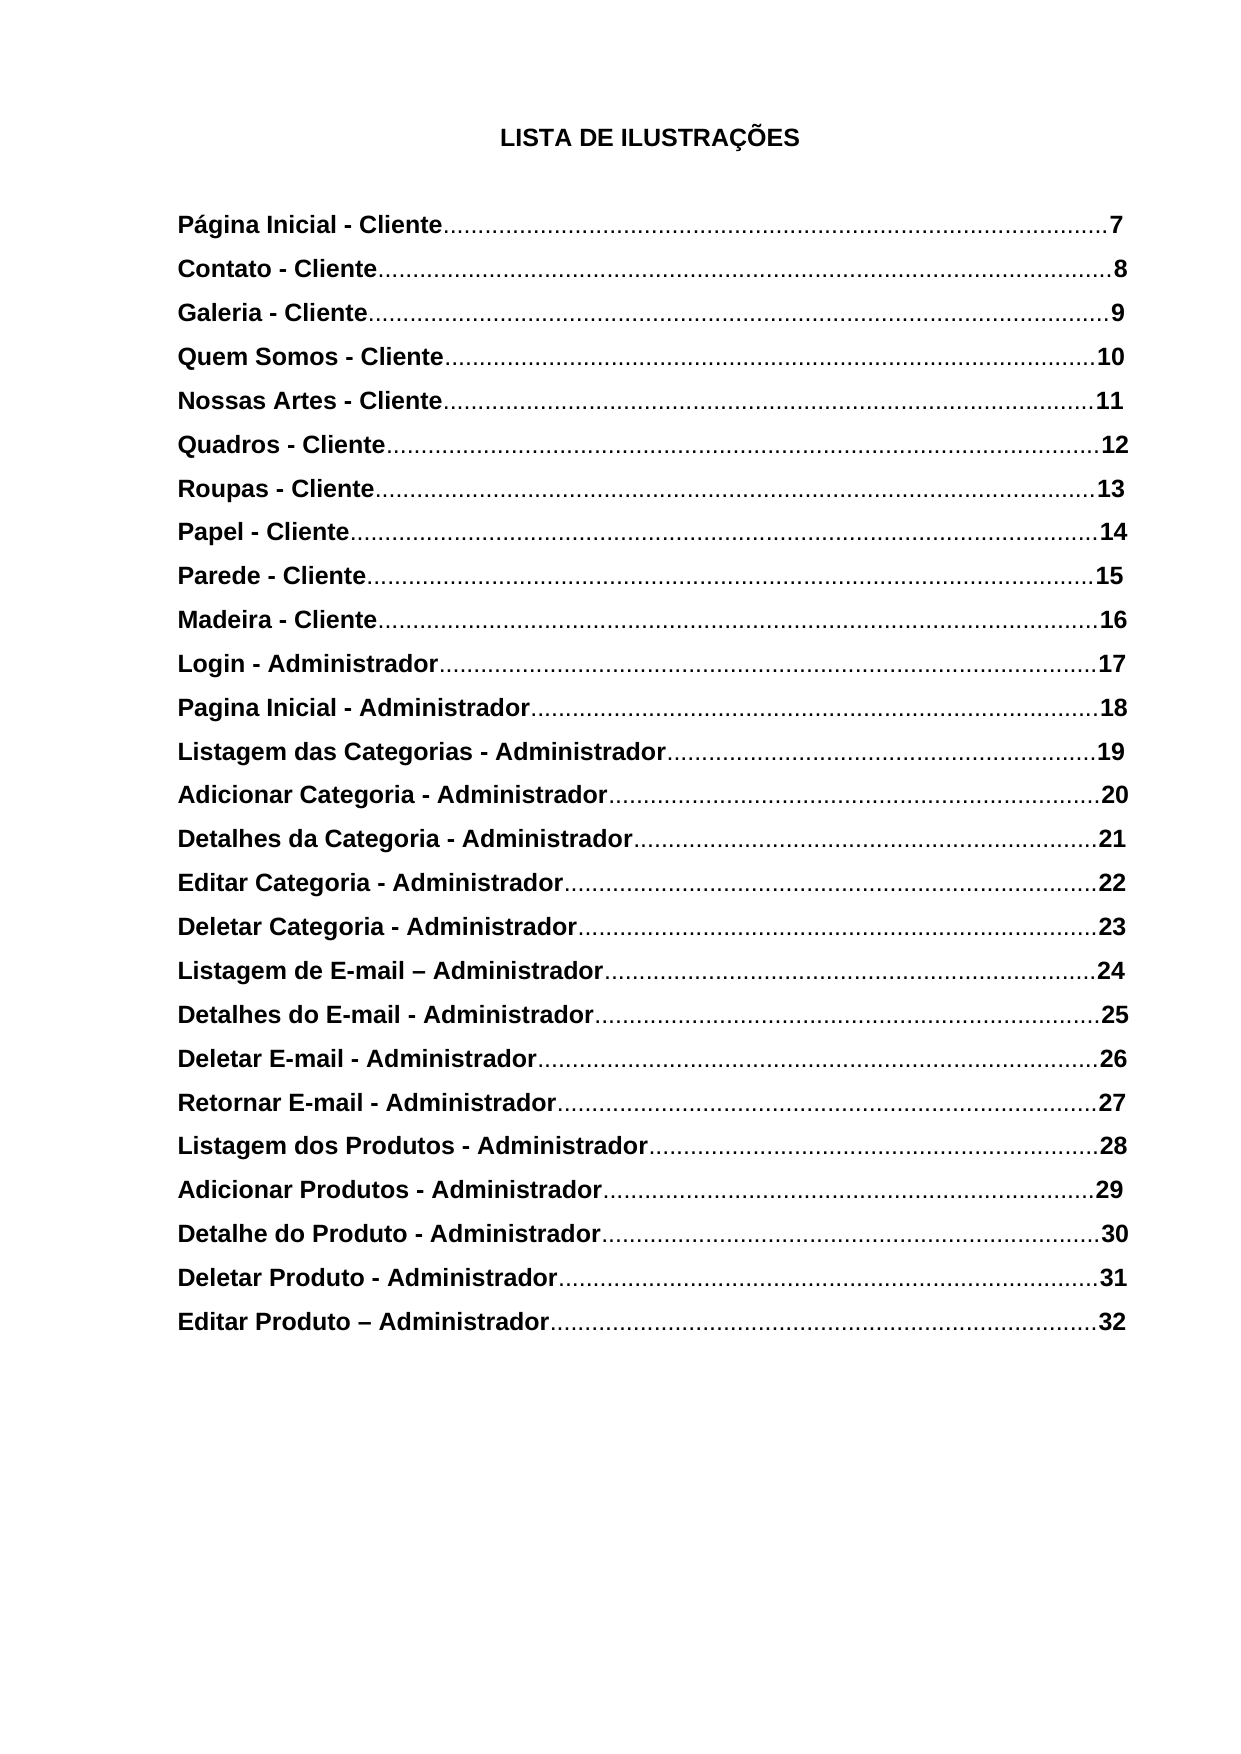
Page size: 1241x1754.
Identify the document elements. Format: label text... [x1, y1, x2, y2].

text Detalhe do Produto - Administrador........................................................................30 [177, 1219, 1129, 1248]
text Editar Categoria - Administrador.............................................................................22 [177, 868, 1129, 897]
text Listagem de E-mail – Administrador.......................................................................24 [177, 956, 1129, 985]
text Nossas Artes - Cliente..............................................................................................11 [177, 386, 1129, 414]
text Login - Administrador...............................................................................................17 [177, 649, 1129, 678]
text Quadros - Cliente.......................................................................................................12 [177, 430, 1129, 458]
text Página Inicial - Cliente................................................................................................7 [177, 210, 1129, 239]
text Deletar E-mail - Administrador.................................................................................26 [177, 1044, 1129, 1072]
text Deletar Categoria - Administrador...........................................................................23 [177, 912, 1129, 941]
text Detalhes da Categoria - Administrador...................................................................21 [177, 824, 1129, 853]
text Madeira - Cliente........................................................................................................16 [177, 605, 1129, 634]
text Adicionar Produtos - Administrador.......................................................................29 [177, 1175, 1129, 1204]
text Deletar Produto - Administrador..............................................................................31 [177, 1263, 1129, 1292]
text Listagem das Categorias - Administrador..............................................................19 [177, 737, 1129, 765]
text Quem Somos - Cliente..............................................................................................10 [177, 342, 1129, 371]
text Editar Produto – Administrador...............................................................................32 [177, 1307, 1129, 1336]
text Retornar E-mail - Administrador..............................................................................27 [177, 1087, 1129, 1116]
text Parede - Cliente.........................................................................................................15 [177, 561, 1129, 590]
text Pagina Inicial - Administrador..................................................................................18 [177, 693, 1129, 722]
text LISTA DE ILUSTRAÇÕES [177, 123, 1123, 151]
text Detalhes do E-mail - Administrador.........................................................................25 [177, 1000, 1129, 1028]
text Listagem dos Produtos - Administrador.................................................................28 [177, 1131, 1129, 1160]
text Galeria - Cliente...........................................................................................................9 [177, 298, 1129, 327]
text Roupas - Cliente........................................................................................................13 [177, 473, 1129, 502]
text Contato - Cliente..........................................................................................................8 [177, 254, 1129, 283]
text Adicionar Categoria - Administrador.......................................................................20 [177, 781, 1129, 809]
text Papel - Cliente............................................................................................................14 [177, 517, 1129, 546]
